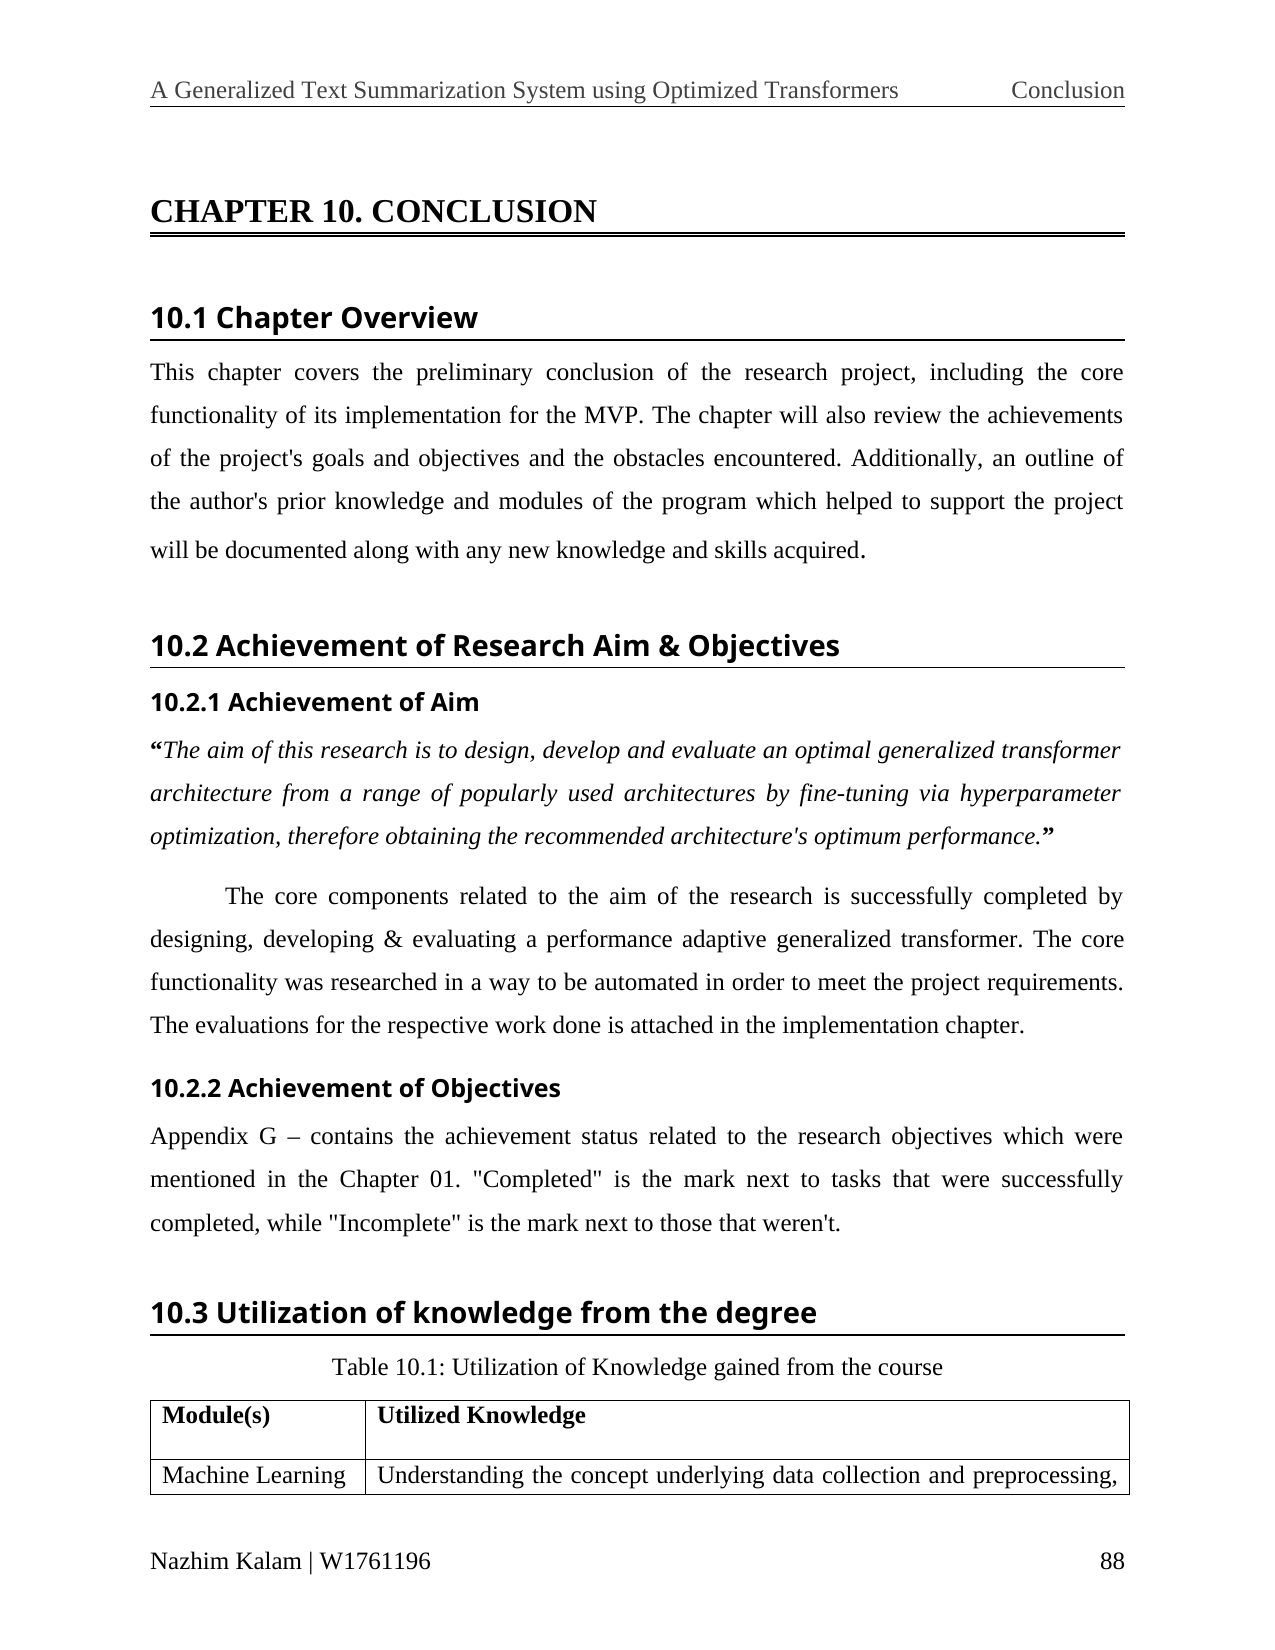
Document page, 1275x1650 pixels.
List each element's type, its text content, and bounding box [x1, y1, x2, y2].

subtitle 10.2.2 Achievement of Objectives [150, 1070, 1125, 1104]
subtitle 10.3 Utilization of knowledge from the degree [150, 1292, 1125, 1334]
text Appendix G – contains the achievement status related to the research objectives which were mentioned in the Chapter 01. "Completed" is the mark next to tasks that were successfully completed, while "Incomplete" is the mark next to those that weren't. [150, 1121, 1125, 1236]
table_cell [366, 1460, 1129, 1494]
subtitle 10.2.1 Achievement of Aim [150, 684, 1125, 718]
text This chapter covers the preliminary conclusion of the research project, including the core functionality of its implementation for the MVP. The chapter will also review the achievements of the project's goals and objectives and the obstacles encountered. Additionally, an outline of the author's prior knowledge and modules of the program which helped to support the project will be documented along with any new knowledge and skills acquired. [150, 357, 1125, 566]
text Table 10.1: Utilization of Knowledge gained from the course [150, 1352, 1125, 1381]
table_cell Machine Learning [151, 1460, 365, 1494]
text The core components related to the aim of the research is successfully completed by designing, developing & evaluating a performance adaptive generalized transformer. The core functionality was researched in a way to be automated in order to meet the project requirements. The evaluations for the respective work done is attached in the implementation chapter. [150, 881, 1125, 1039]
subtitle 10.2 Achievement of Research Aim & Objectives [150, 625, 1125, 667]
text “The aim of this research is to design, develop and evaluate an optimal generalized transformer architecture from a range of popularly used architectures by fine-tuning via hyperparameter optimization, therefore obtaining the recommended architecture's optimum performance.” [150, 735, 1125, 850]
table_header Module(s) [151, 1401, 365, 1459]
table_header Utilized Knowledge [366, 1401, 1129, 1459]
subtitle 10.1 Chapter Overview [150, 298, 1125, 339]
subtitle CHAPTER 10. CONCLUSION [150, 192, 1125, 232]
